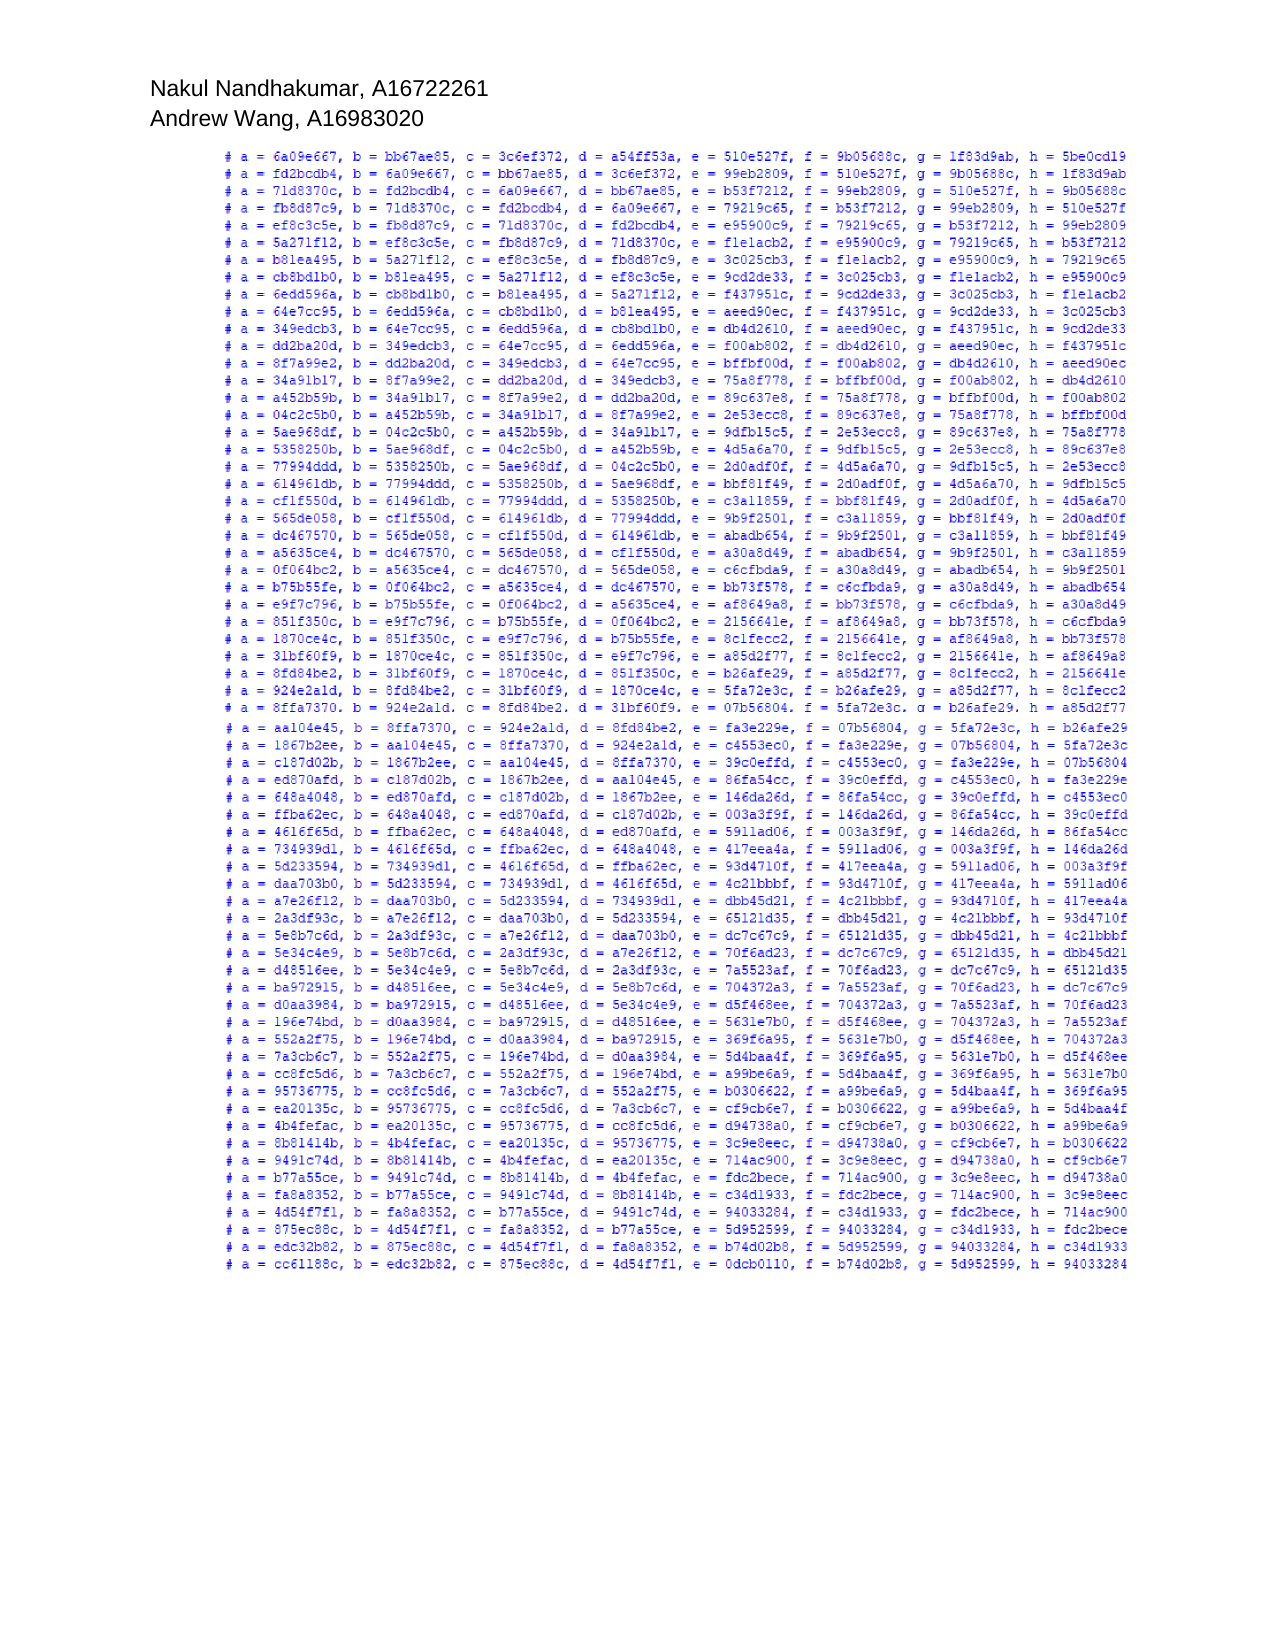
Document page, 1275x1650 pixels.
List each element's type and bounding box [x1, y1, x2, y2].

picture [225, 717, 1140, 1275]
picture [225, 150, 1134, 714]
